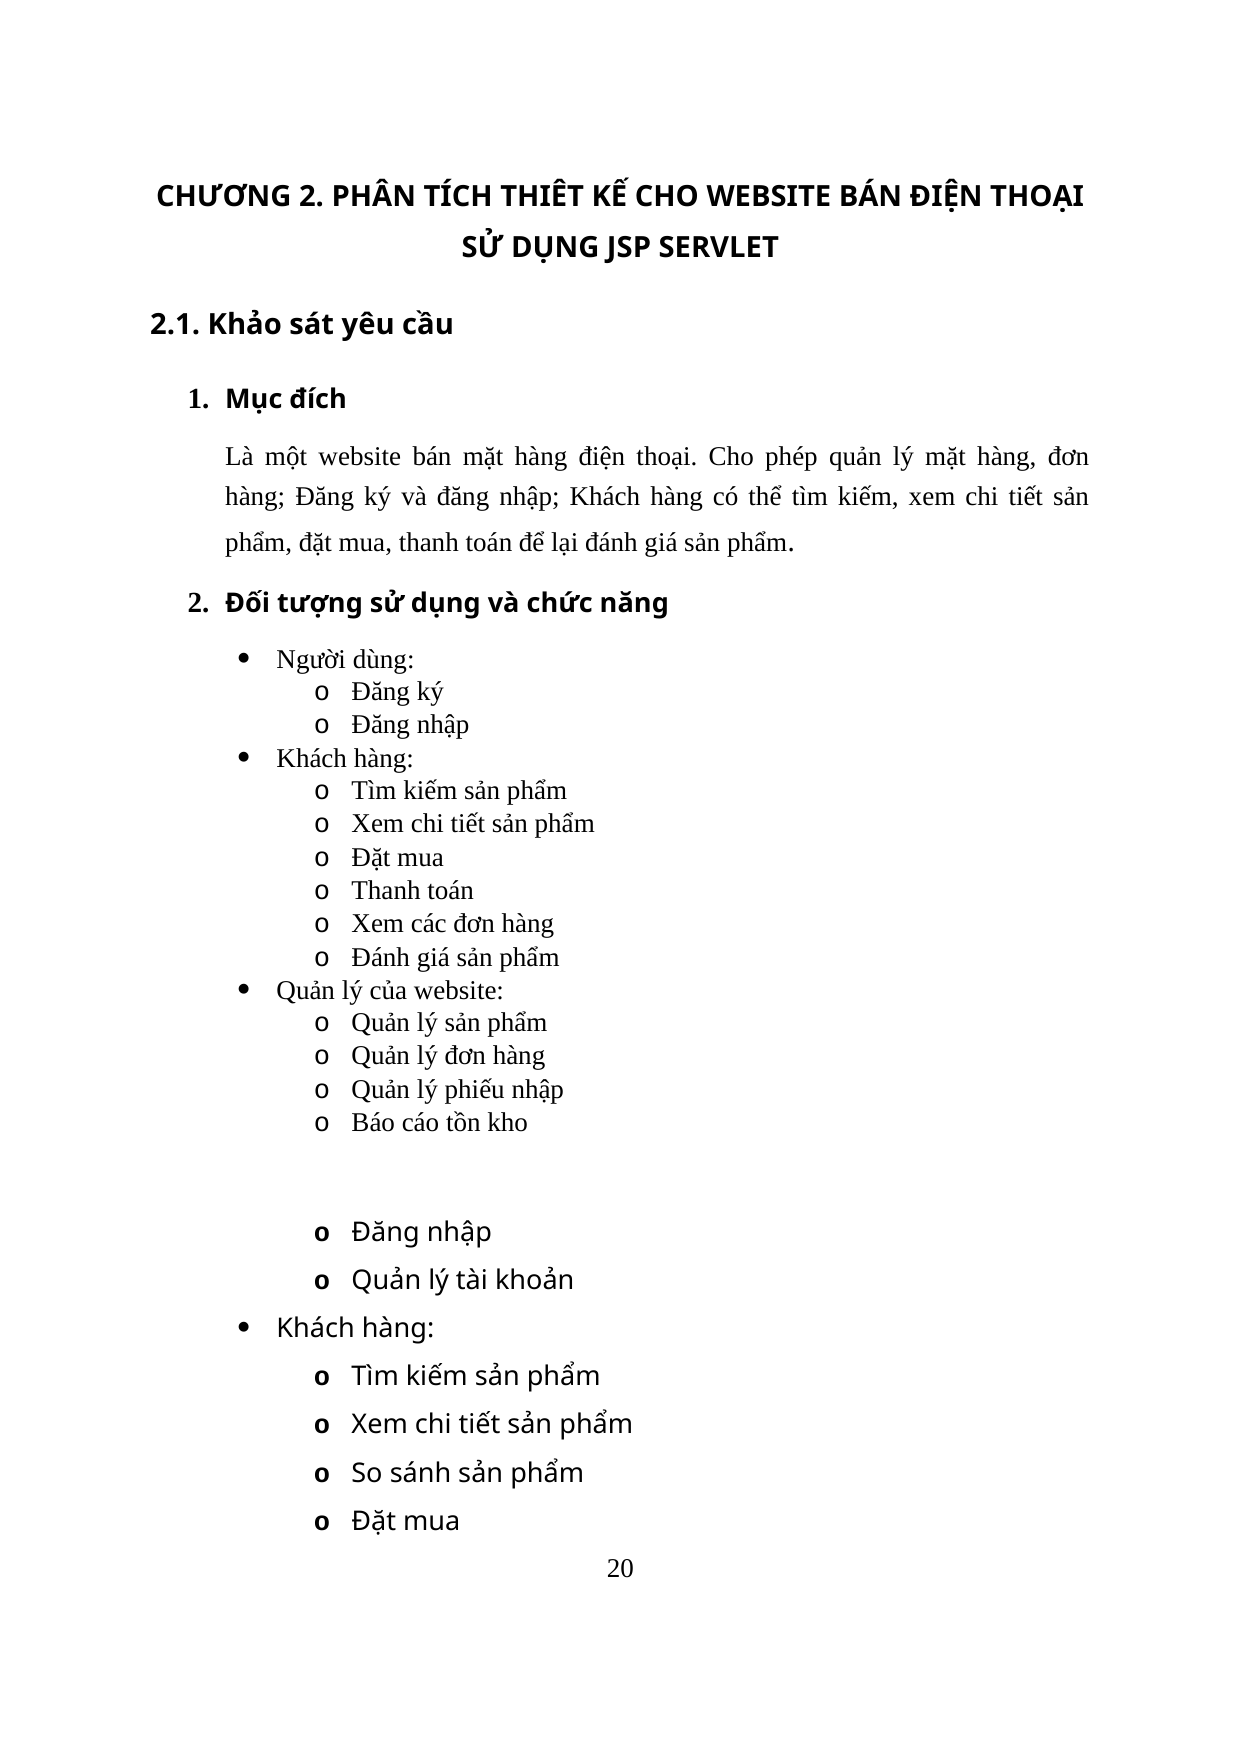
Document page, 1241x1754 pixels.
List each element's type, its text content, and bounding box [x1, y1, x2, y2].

subtitle 2.1. Khảo sát yêu cầu [150, 303, 1090, 343]
list Tìm kiếm sản phẩm [314, 1357, 1090, 1394]
list Quản lý của website: [239, 974, 1090, 1006]
subtitle Mục đích [187, 380, 1090, 417]
list Quản lý đơn hàng [314, 1039, 1090, 1073]
list Báo cáo tồn kho [314, 1106, 1090, 1140]
list So sánh sản phẩm [314, 1453, 1090, 1490]
list Xem chi tiết sản phẩm [314, 1405, 1090, 1442]
list Tìm kiếm sản phẩm [314, 774, 1090, 807]
subtitle Đối tượng sử dụng và chức năng [187, 583, 1090, 620]
subtitle CHƯƠNG 2. PHÂN TÍCH THIÊT KẾ CHO WEBSITE BÁN ĐIỆN THOẠI SỬ DỤNG JSP SERVLET [150, 175, 1090, 266]
list Quản lý phiếu nhập [314, 1073, 1090, 1106]
list Khách hàng: [239, 1309, 1090, 1346]
list Là một website bán mặt hàng điện thoại. Cho phép quản lý mặt hàng, đơn hàng; Đăng ký và đăng nhập; Khách hàng có thể tìm kiếm, xem chi tiết sản phẩm, đặt mua, thanh toán để lại đánh giá sản phẩm. [225, 440, 1090, 559]
list Đánh giá sản phẩm [314, 941, 1090, 974]
list Xem chi tiết sản phẩm [314, 807, 1090, 841]
list Đăng nhập [314, 709, 1090, 742]
list Quản lý sản phẩm [314, 1006, 1090, 1039]
list Đặt mua [314, 1501, 1090, 1538]
list Xem các đơn hàng [314, 907, 1090, 941]
list Đăng ký [314, 675, 1090, 709]
list Khách hàng: [239, 742, 1090, 774]
list Người dùng: [239, 643, 1090, 675]
list Đăng nhập [314, 1213, 1090, 1250]
list Đặt mua [314, 841, 1090, 874]
list Quản lý tài khoản [314, 1261, 1090, 1298]
list Thanh toán [314, 874, 1090, 907]
